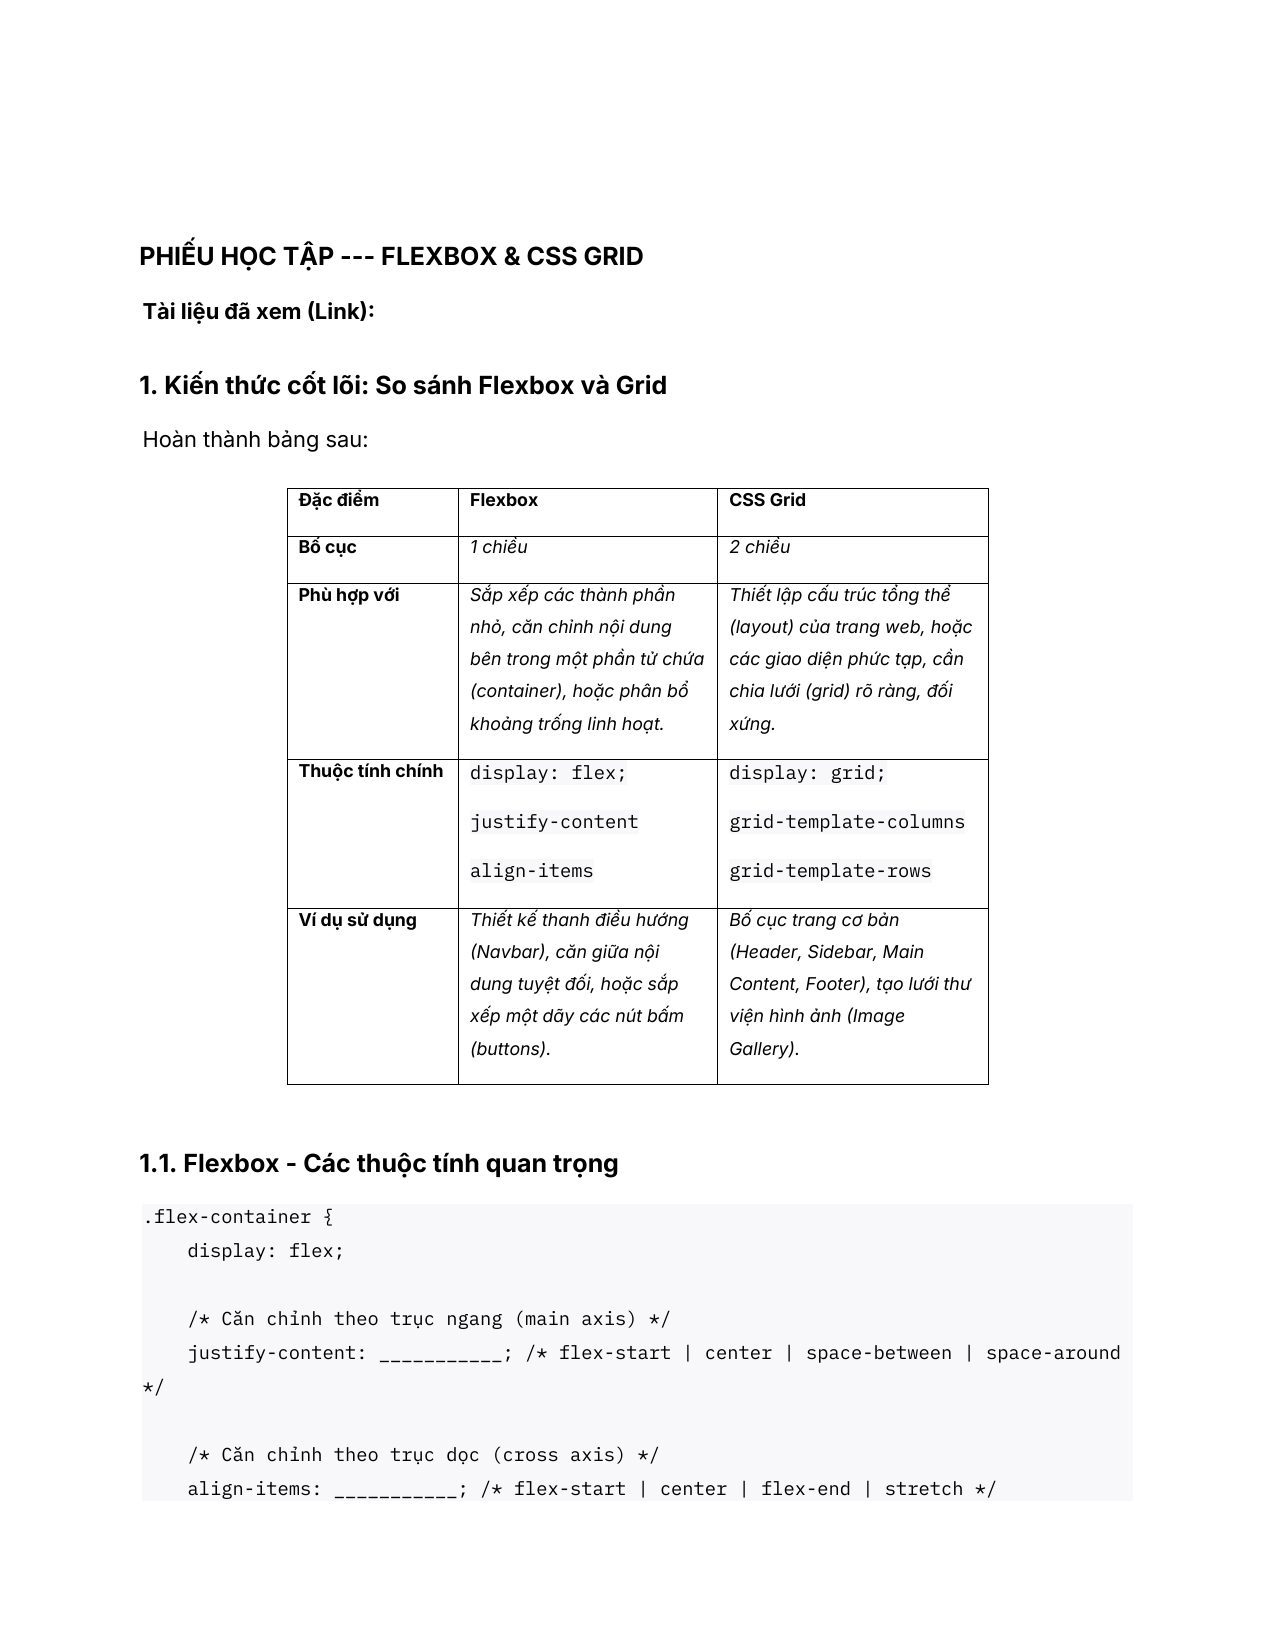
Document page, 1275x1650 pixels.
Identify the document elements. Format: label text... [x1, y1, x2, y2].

text PHIẾU HỌC TẬP --- FLEXBOX & CSS GRID [139, 242, 1133, 272]
table_cell Bố cục [288, 537, 458, 583]
table_cell Phù hợp với [288, 584, 458, 759]
table_cell Thuộc tính chính [288, 760, 458, 908]
table_cell display: flex; justify-content align-items [459, 760, 717, 908]
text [142, 1204, 1133, 1501]
table_header Đặc điểm [288, 489, 458, 536]
text Tài liệu đã xem (Link): [142, 298, 1133, 324]
table_cell 1 chiều [459, 537, 717, 583]
text Hoàn thành bảng sau: [142, 427, 1133, 453]
table_cell Thiết lập cấu trúc tổng thể (layout) của trang web, hoặc các giao diện phức tạp, cần chia lưới (grid) rõ ràng, đối xứng. [718, 584, 988, 759]
text 1.1. Flexbox - Các thuộc tính quan trọng [139, 1148, 1133, 1178]
table_cell Thiết kế thanh điều hướng (Navbar), căn giữa nội dung tuyệt đối, hoặc sắp xếp một dãy các nút bấm (buttons). [459, 909, 717, 1084]
table_cell display: grid; grid-template-columns grid-template-rows [718, 760, 988, 908]
table_cell Bố cục trang cơ bản (Header, Sidebar, Main Content, Footer), tạo lưới thư viện hình ảnh (Image Gallery). [718, 909, 988, 1084]
table_header CSS Grid [718, 489, 988, 536]
table_cell 2 chiều [718, 537, 988, 583]
text 1. Kiến thức cốt lõi: So sánh Flexbox và Grid [139, 370, 1133, 401]
table_cell Sắp xếp các thành phần nhỏ, căn chỉnh nội dung bên trong một phần tử chứa (container), hoặc phân bổ khoảng trống linh hoạt. [459, 584, 717, 759]
table_cell Ví dụ sử dụng [288, 909, 458, 1084]
table_header Flexbox [459, 489, 717, 536]
